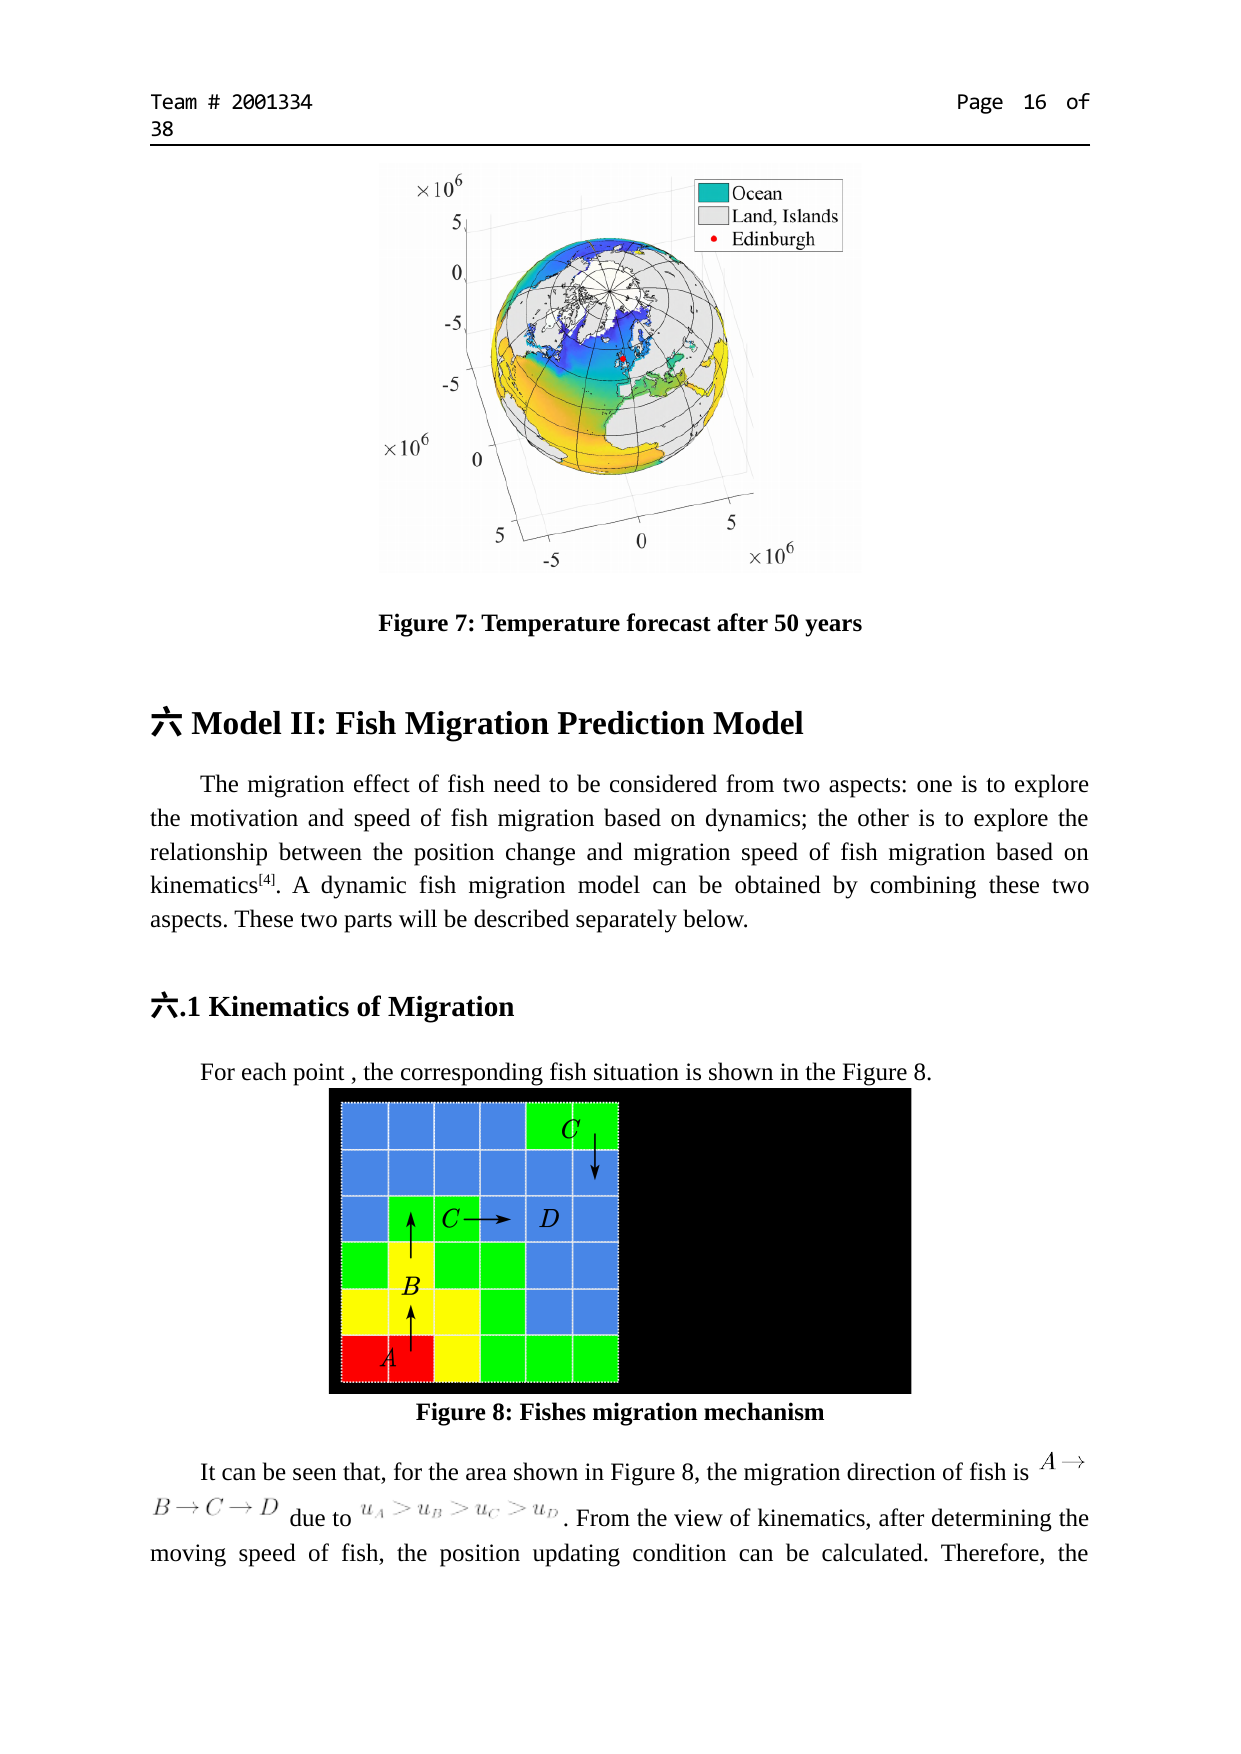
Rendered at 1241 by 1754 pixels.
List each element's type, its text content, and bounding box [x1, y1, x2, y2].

text For each point , the corresponding fish situation is shown in the Figure 8. [150, 1055, 1090, 1089]
text Figure 8: Fishes migration mechanism [150, 1394, 1090, 1428]
text The migration effect of fish need to be considered from two aspects: one is to explore the motivation and speed of fish migration based on dynamics; the other is to explore the relationship between the position change and migration speed of fish migration based on kinematics[4]. A dynamic fish migration model can be obtained by combining these two aspects. These two parts will be described separately below. [150, 766, 1090, 936]
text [150, 1445, 1090, 1566]
picture [378, 163, 862, 573]
subtitle Model II: Fish Migration Prediction Model [150, 686, 1090, 754]
subtitle Kinematics of Migration [150, 970, 1090, 1038]
picture [328, 1088, 912, 1394]
text Figure 7: Temperature forecast after 50 years [150, 605, 1090, 639]
